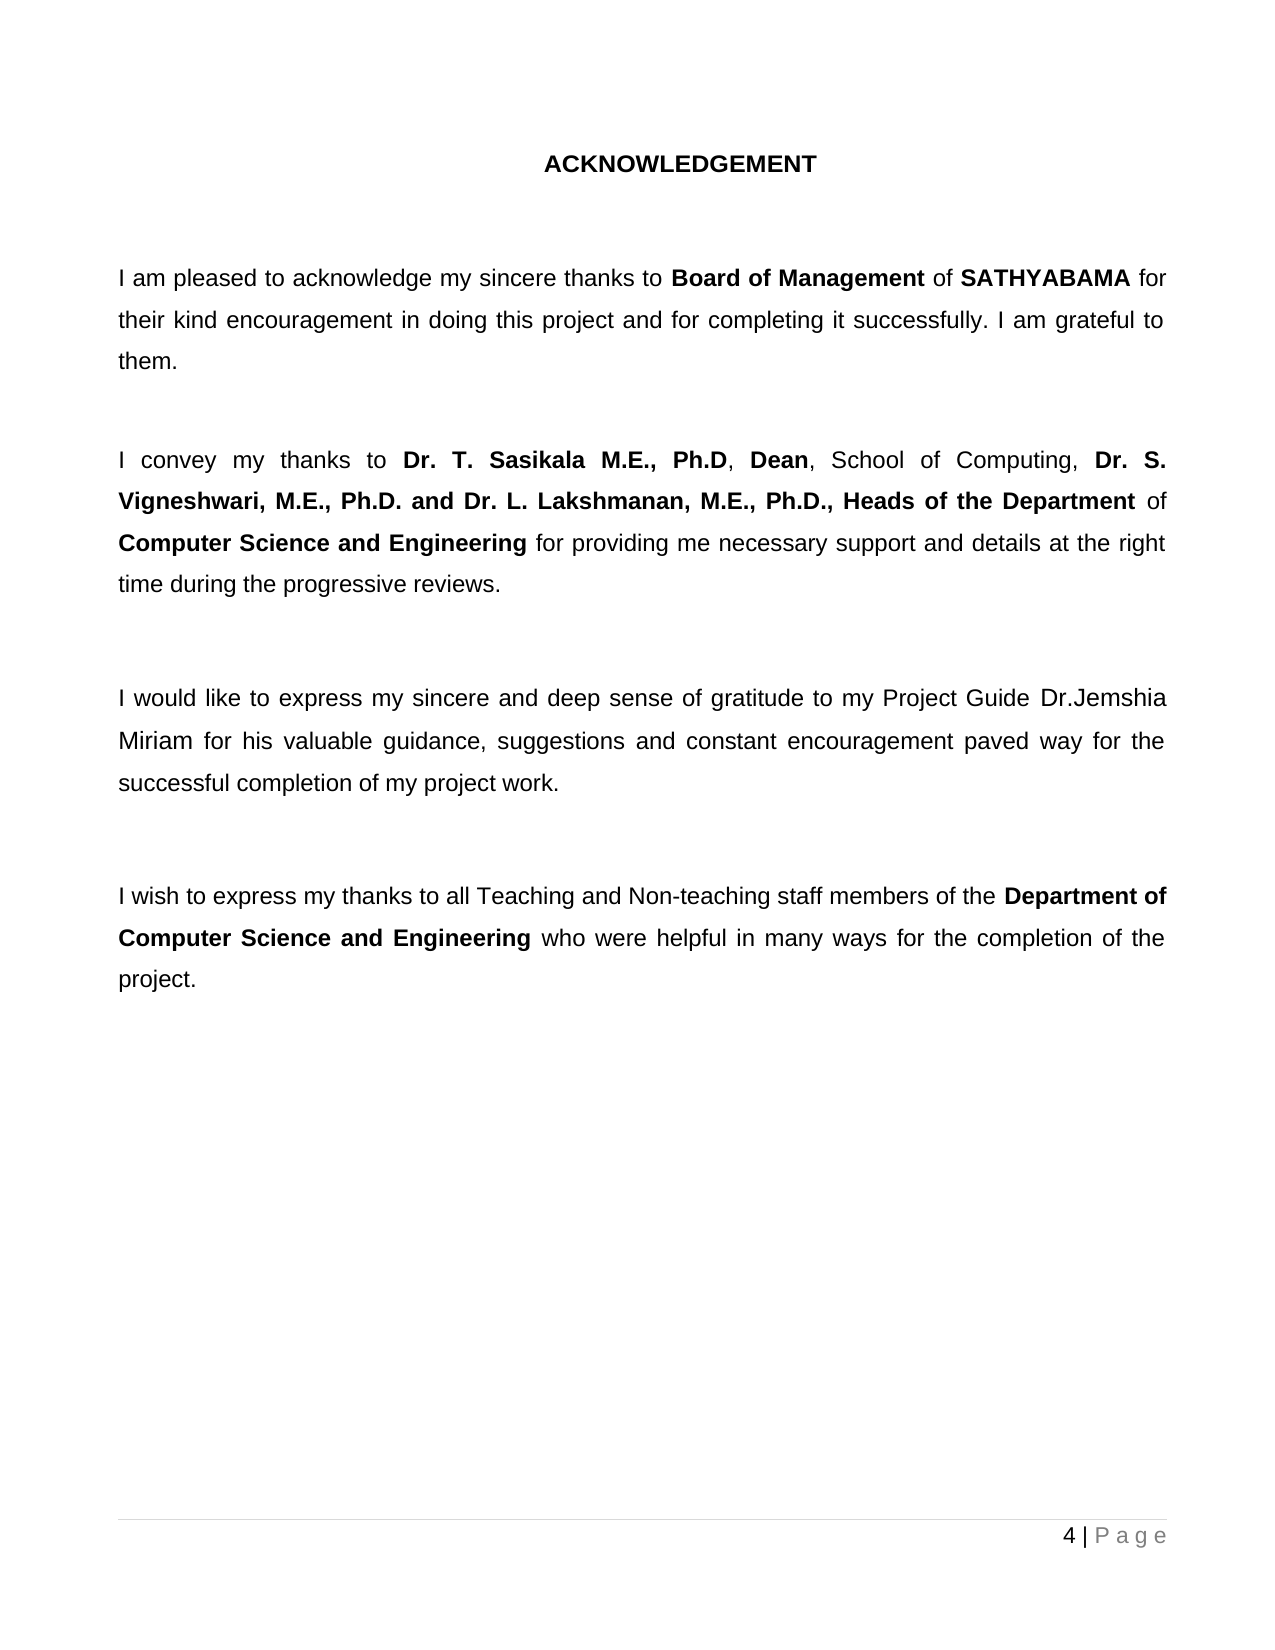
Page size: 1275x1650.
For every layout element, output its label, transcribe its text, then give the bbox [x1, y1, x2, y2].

text I wish to express my thanks to all Teaching and Non-teaching staff members of the Department of Computer Science and Engineering who were helpful in many ways for the completion of the project. [118, 882, 1167, 992]
text I convey my thanks to Dr. T. Sasikala M.E., Ph.D, Dean, School of Computing, Dr. S. Vigneshwari, M.E., Ph.D. and Dr. L. Lakshmanan, M.E., Ph.D., Heads of the Department of Computer Science and Engineering for providing me necessary support and details at the right time during the progressive reviews. [118, 446, 1167, 598]
text I am pleased to acknowledge my sincere thanks to Board of Management of SATHYABAMA for their kind encouragement in doing this project and for completing it successfully. I am grateful to them. [118, 264, 1167, 374]
text ACKNOWLEDGEMENT [543, 150, 1167, 178]
text I would like to express my sincere and deep sense of gratitude to my Project Guide Dr.Jemshia Miriam for his valuable guidance, suggestions and constant encouragement paved way for the successful completion of my project work. [118, 683, 1167, 796]
